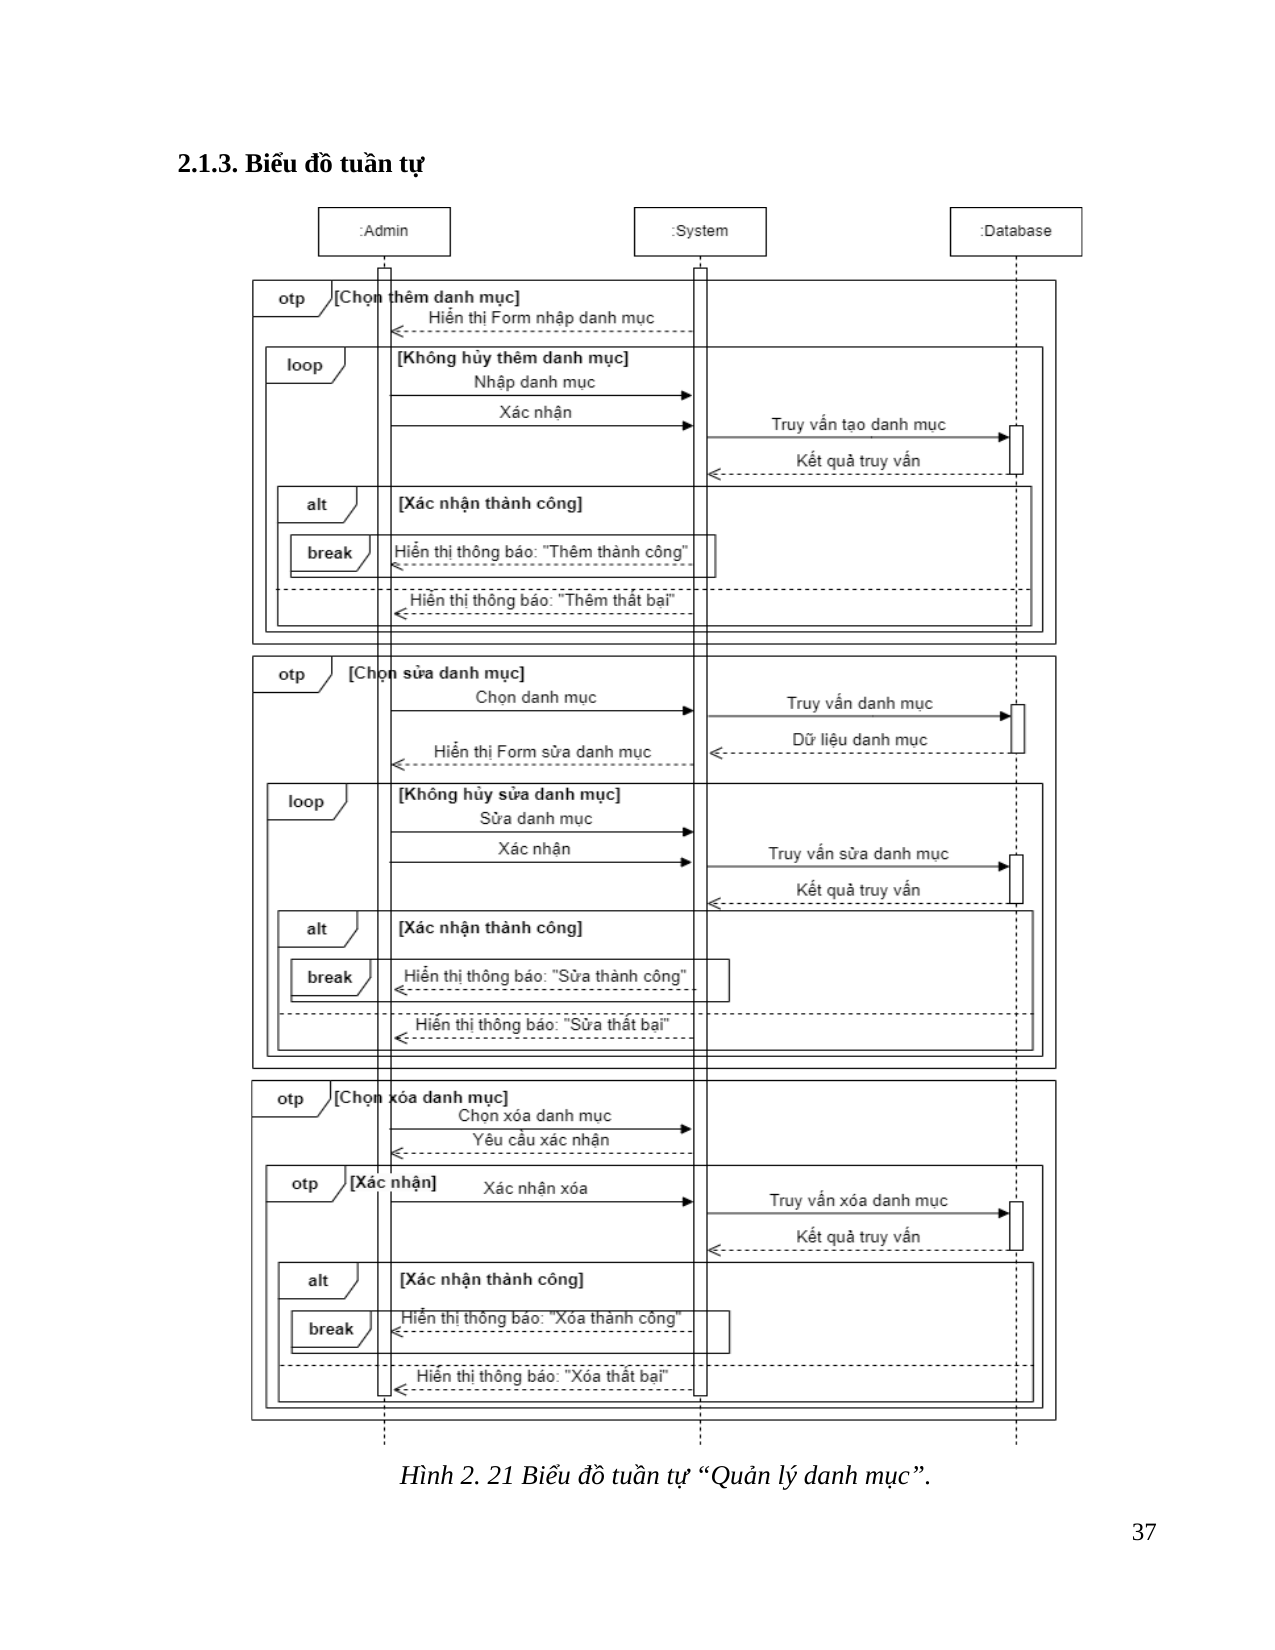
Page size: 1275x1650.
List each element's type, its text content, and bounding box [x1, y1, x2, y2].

text Hình 2. 21 Biểu đồ tuần tự “Quản lý danh mục”. [177, 1459, 1156, 1490]
picture [251, 207, 1083, 1445]
subtitle 2.1.3. Biểu đồ tuần tự [177, 147, 1156, 178]
